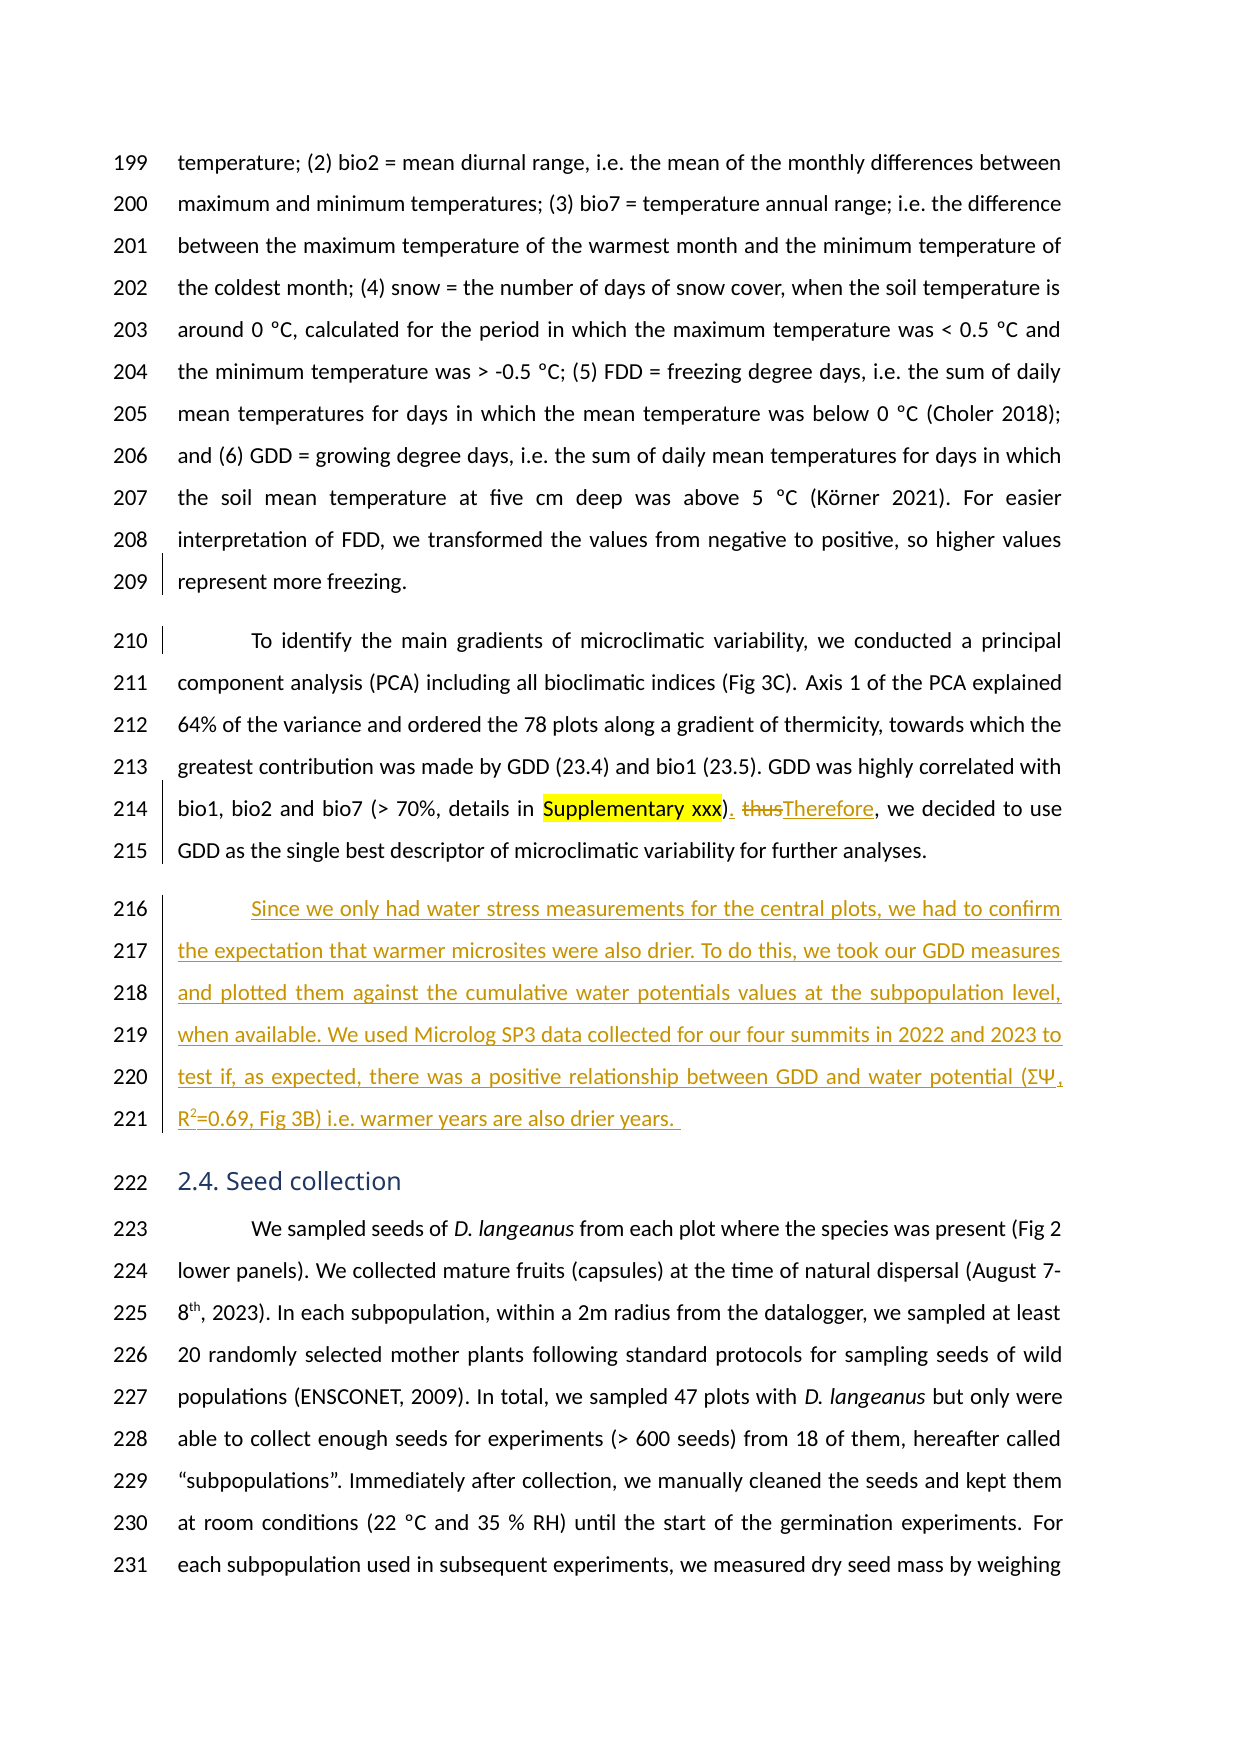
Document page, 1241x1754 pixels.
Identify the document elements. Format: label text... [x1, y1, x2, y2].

subtitle 2.4. Seed collection [177, 1163, 1063, 1197]
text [177, 148, 1063, 595]
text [177, 1214, 1063, 1578]
text To identify the main gradients of microclimatic variability, we conducted a principal component analysis (PCA) including all bioclimatic indices (Fig 3C). Axis 1 of the PCA explained 64% of the variance and ordered the 78 plots along a gradient of thermicity, towards which the greatest contribution was made by GDD (23.4) and bio1 (23.5). GDD was highly correlated with bio1, bio2 and bio7 (> 70%, details in Supplementary xxx) , we decided to use GDD as the single best descriptor of microclimatic variability for further analyses. [177, 626, 1063, 864]
